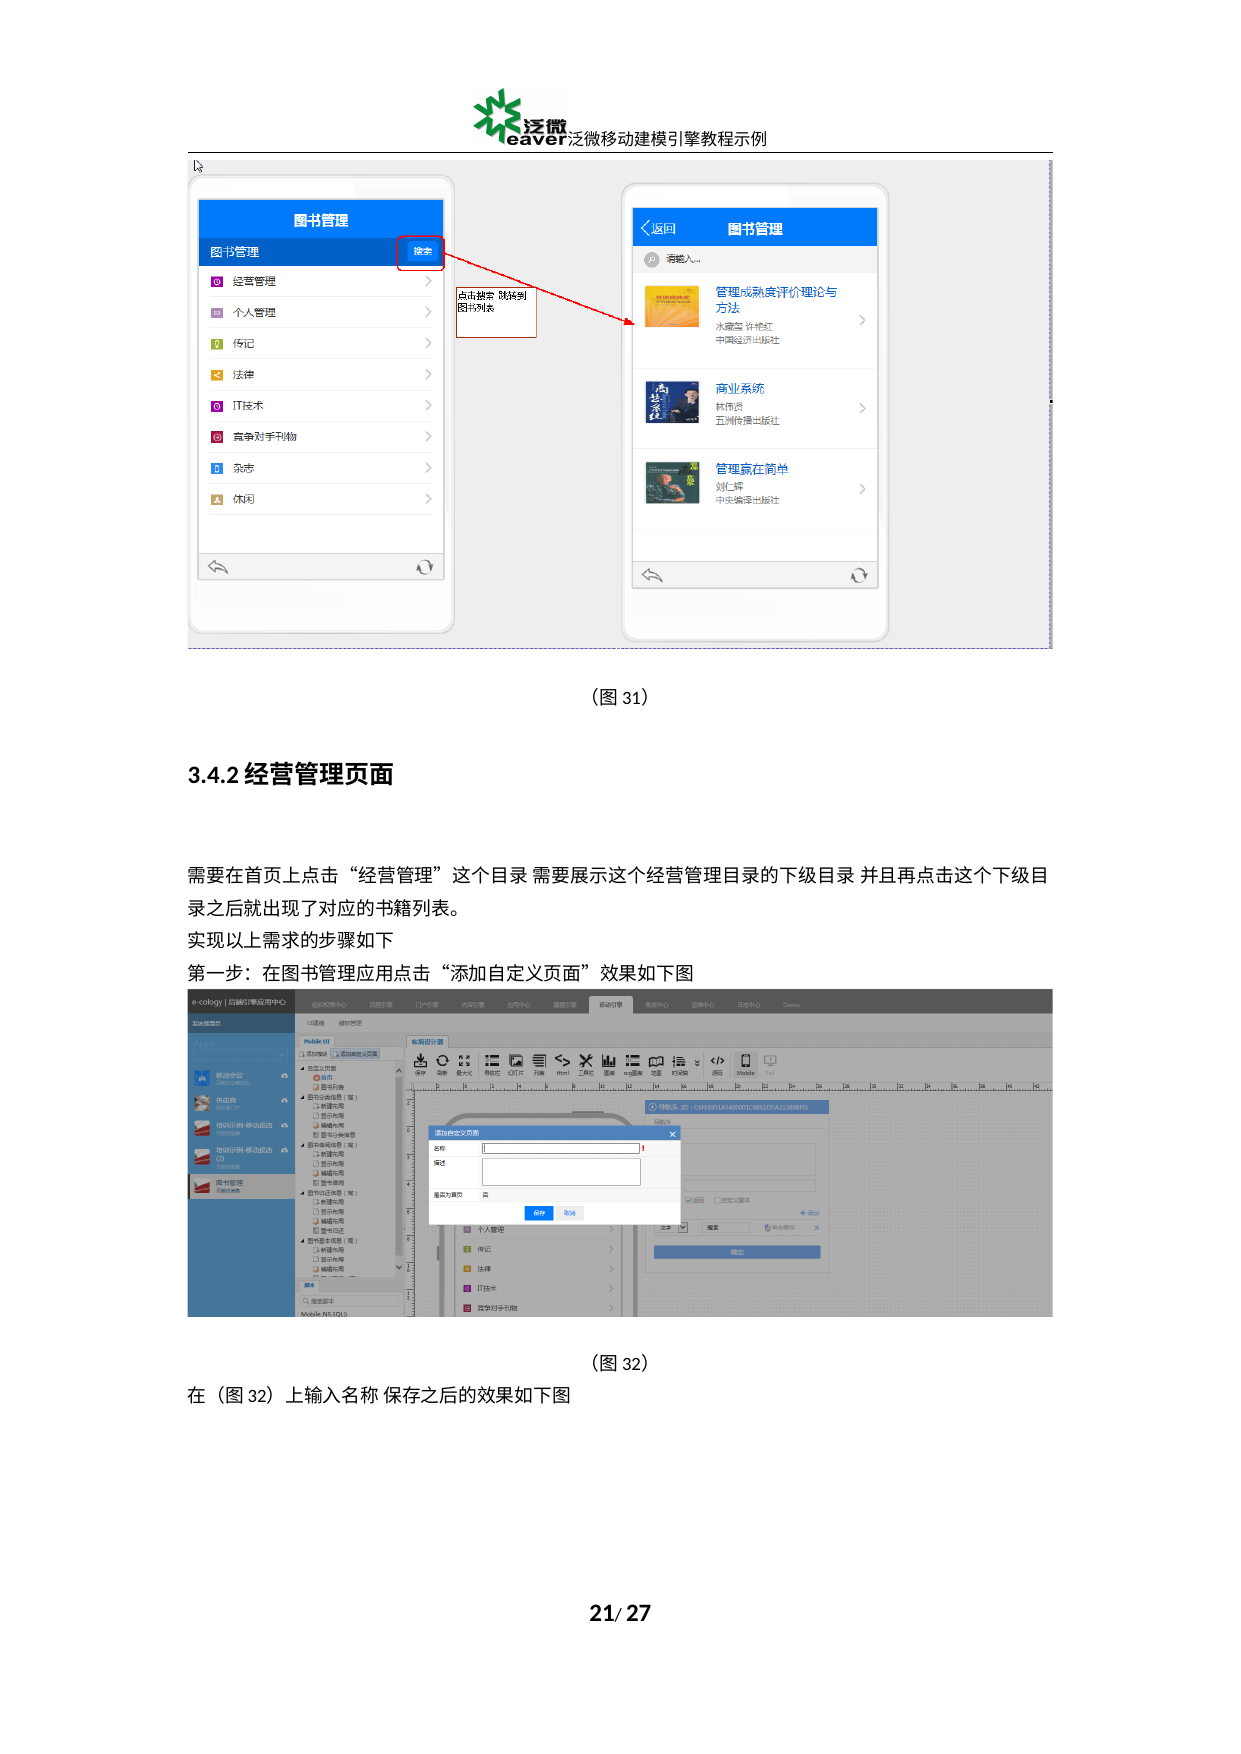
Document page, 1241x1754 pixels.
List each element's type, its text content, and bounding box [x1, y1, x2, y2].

text （图32） [187, 1346, 1053, 1378]
text 第一步：在图书管理应用点击“添加自定义页面”效果如下图 [187, 956, 1053, 988]
text 实现以上需求的步骤如下 [187, 923, 1053, 956]
picture [473, 88, 567, 145]
text （图31） [187, 680, 1053, 713]
text 需要在首页上点击“经营管理”这个目录 需要展示这个经营管理目录的下级目录 并且再点击这个下级目录之后就出现了对应的书籍列表。 [187, 858, 1053, 923]
text 在（图32）上输入名称 保存之后的效果如下图 [187, 1378, 1053, 1411]
subtitle 3.4.2经营管理页面 [187, 740, 1053, 805]
picture [187, 988, 1053, 1317]
picture [187, 160, 1053, 649]
